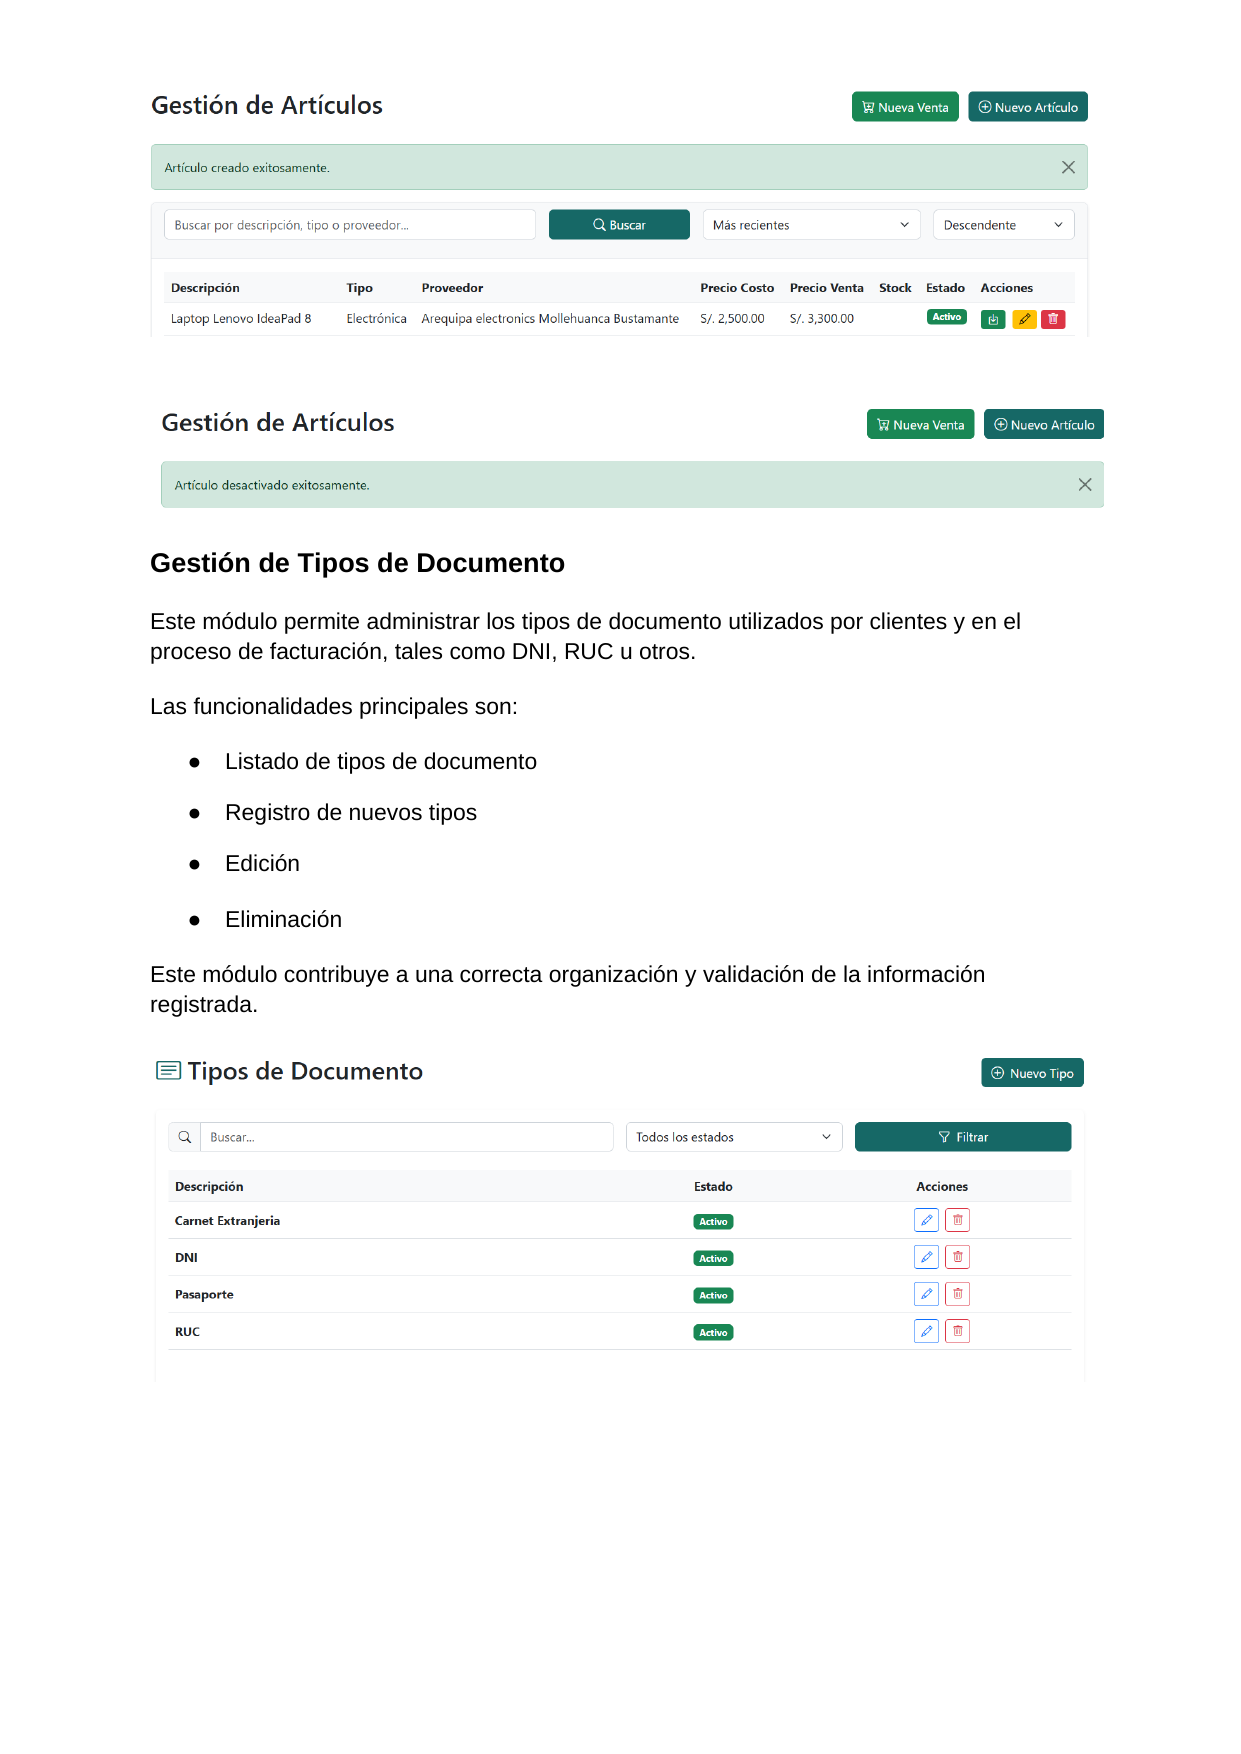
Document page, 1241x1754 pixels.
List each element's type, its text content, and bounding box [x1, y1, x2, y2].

list Eliminación [187, 906, 1090, 932]
list Listado de tipos de documento [187, 748, 1090, 775]
subtitle Gestión de Tipos de Documento [150, 547, 1090, 578]
text Este módulo permite administrar los tipos de documento utilizados por clientes y en el proceso de facturación, tales como DNI, RUC u otros. [150, 608, 1090, 664]
picture [150, 1050, 1091, 1382]
picture [150, 88, 1091, 337]
picture [150, 404, 1107, 514]
text Este módulo contribuye a una correcta organización y validación de la información registrada. [150, 961, 1090, 1017]
text Las funcionalidades principales son: [150, 693, 1090, 719]
list Edición [187, 850, 1090, 877]
list Registro de nuevos tipos [187, 799, 1090, 826]
